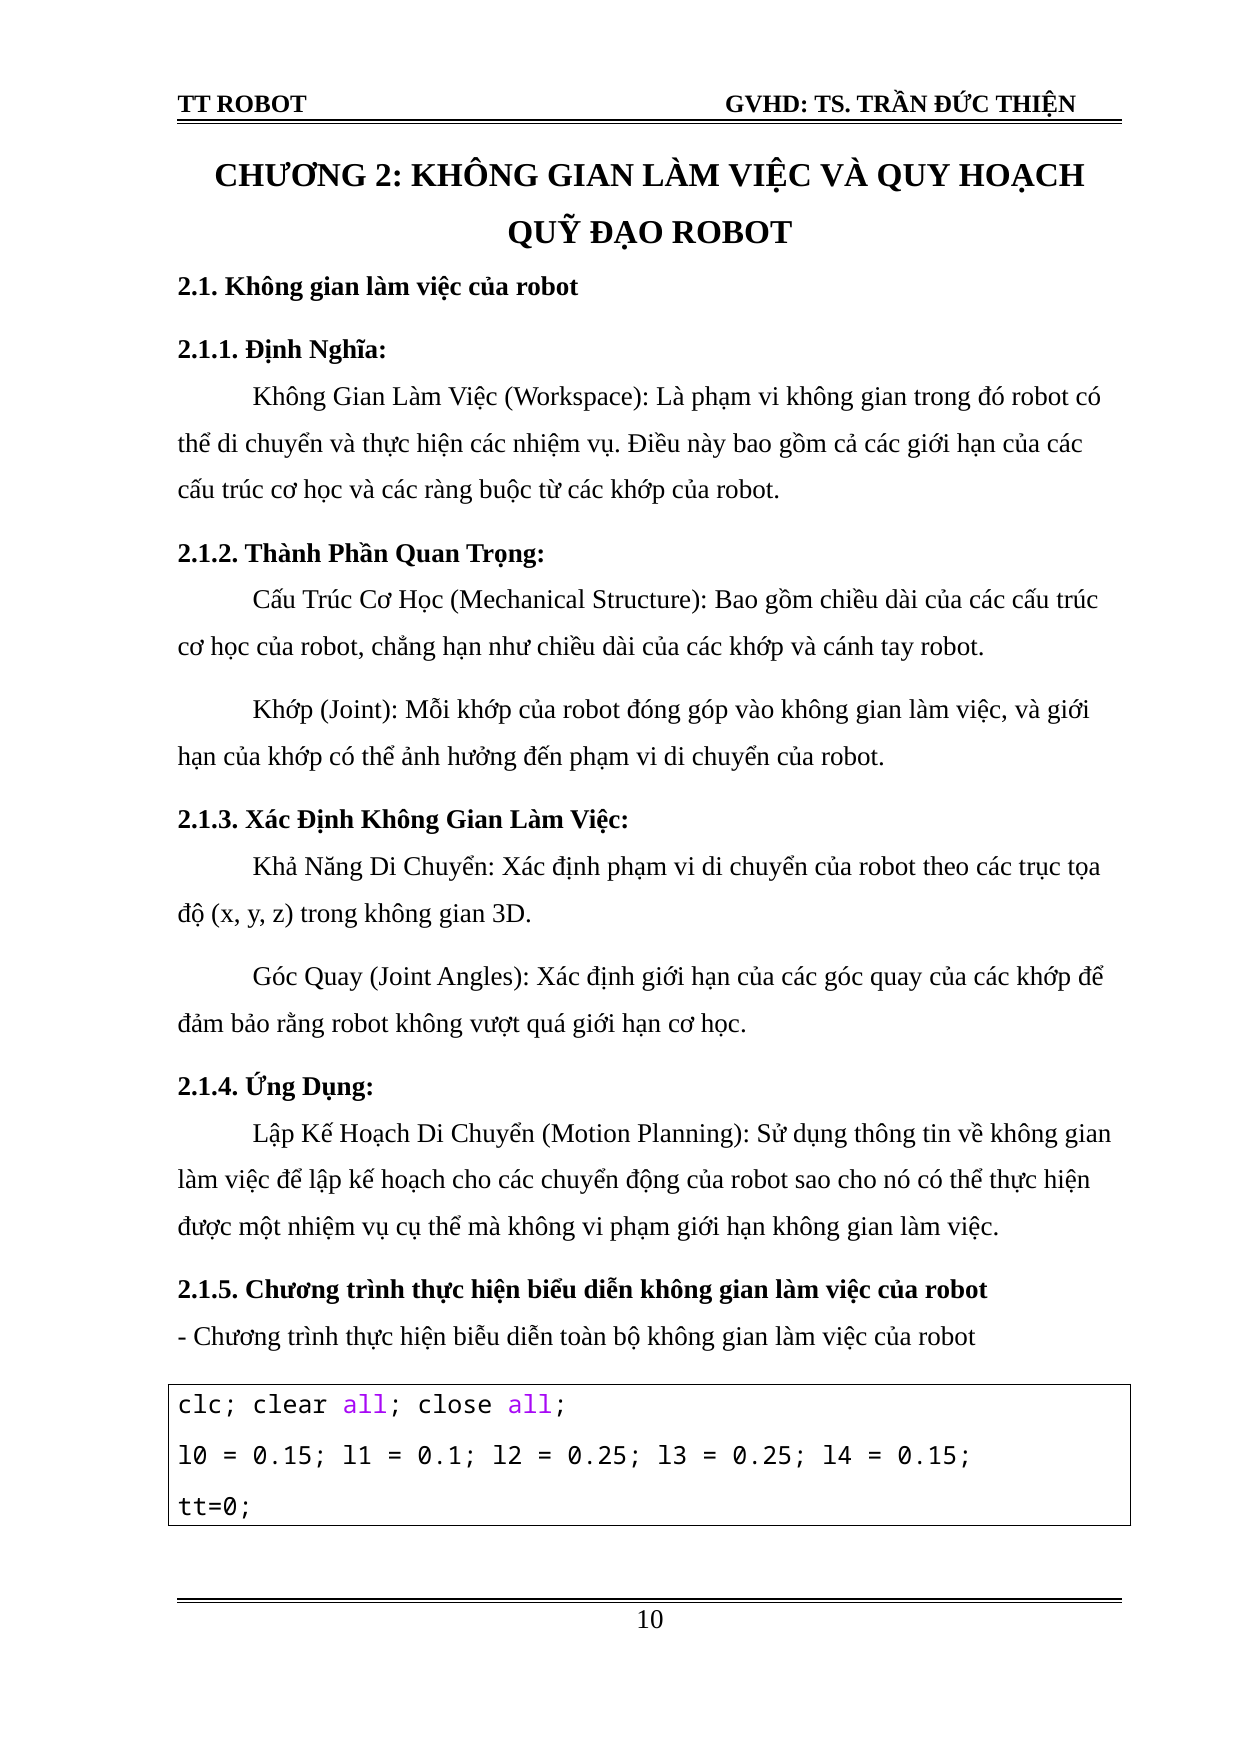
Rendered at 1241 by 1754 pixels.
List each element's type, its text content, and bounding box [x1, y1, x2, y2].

text l0 = 0.15; l1 = 0.1; l2 = 0.25; l3 = 0.25; l4 = 0.15; [169, 1435, 1130, 1472]
subtitle 2.1.2. Thành Phần Quan Trọng: [177, 537, 1122, 568]
subtitle CHƯƠNG 2: KHÔNG GIAN LÀM VIỆC VÀ QUY HOẠCH QUỸ ĐẠO ROBOT [177, 155, 1122, 251]
text 2.1. Không gian làm việc của robot [177, 270, 1122, 301]
subtitle 2.1.5. Chương trình thực hiện biểu diễn không gian làm việc của robot [177, 1274, 1122, 1305]
text - Chương trình thực hiện biễu diễn toàn bộ không gian làm việc của robot [177, 1320, 1122, 1351]
text Góc Quay (Joint Angles): Xác định giới hạn của các góc quay của các khớp để đảm bảo rằng robot không vượt quá giới hạn cơ học. [177, 960, 1122, 1038]
text tt=0; [169, 1486, 1130, 1525]
subtitle 2.1.4. Ứng Dụng: [177, 1070, 1122, 1101]
subtitle 2.1.1. Định Nghĩa: [177, 334, 1122, 365]
subtitle 2.1.3. Xác Định Không Gian Làm Việc: [177, 804, 1122, 835]
text Cấu Trúc Cơ Học (Mechanical Structure): Bao gồm chiều dài của các cấu trúc cơ học của robot, chẳng hạn như chiều dài của các khớp và cánh tay robot. [177, 584, 1122, 661]
text clc; clear all; close all; [169, 1385, 1130, 1421]
text Không Gian Làm Việc (Workspace): Là phạm vi không gian trong đó robot có thể di chuyển và thực hiện các nhiệm vụ. Điều này bao gồm cả các giới hạn của các cấu trúc cơ học và các ràng buộc từ các khớp của robot. [177, 380, 1122, 505]
text Khớp (Joint): Mỗi khớp của robot đóng góp vào không gian làm việc, và giới hạn của khớp có thể ảnh hưởng đến phạm vi di chuyển của robot. [177, 694, 1122, 771]
text Khả Năng Di Chuyển: Xác định phạm vi di chuyển của robot theo các trục tọa độ (x, y, z) trong không gian 3D. [177, 850, 1122, 928]
text Lập Kế Hoạch Di Chuyển (Motion Planning): Sử dụng thông tin về không gian làm việc để lập kế hoạch cho các chuyển động của robot sao cho nó có thể thực hiện được một nhiệm vụ cụ thể mà không vi phạm giới hạn không gian làm việc. [177, 1117, 1122, 1241]
